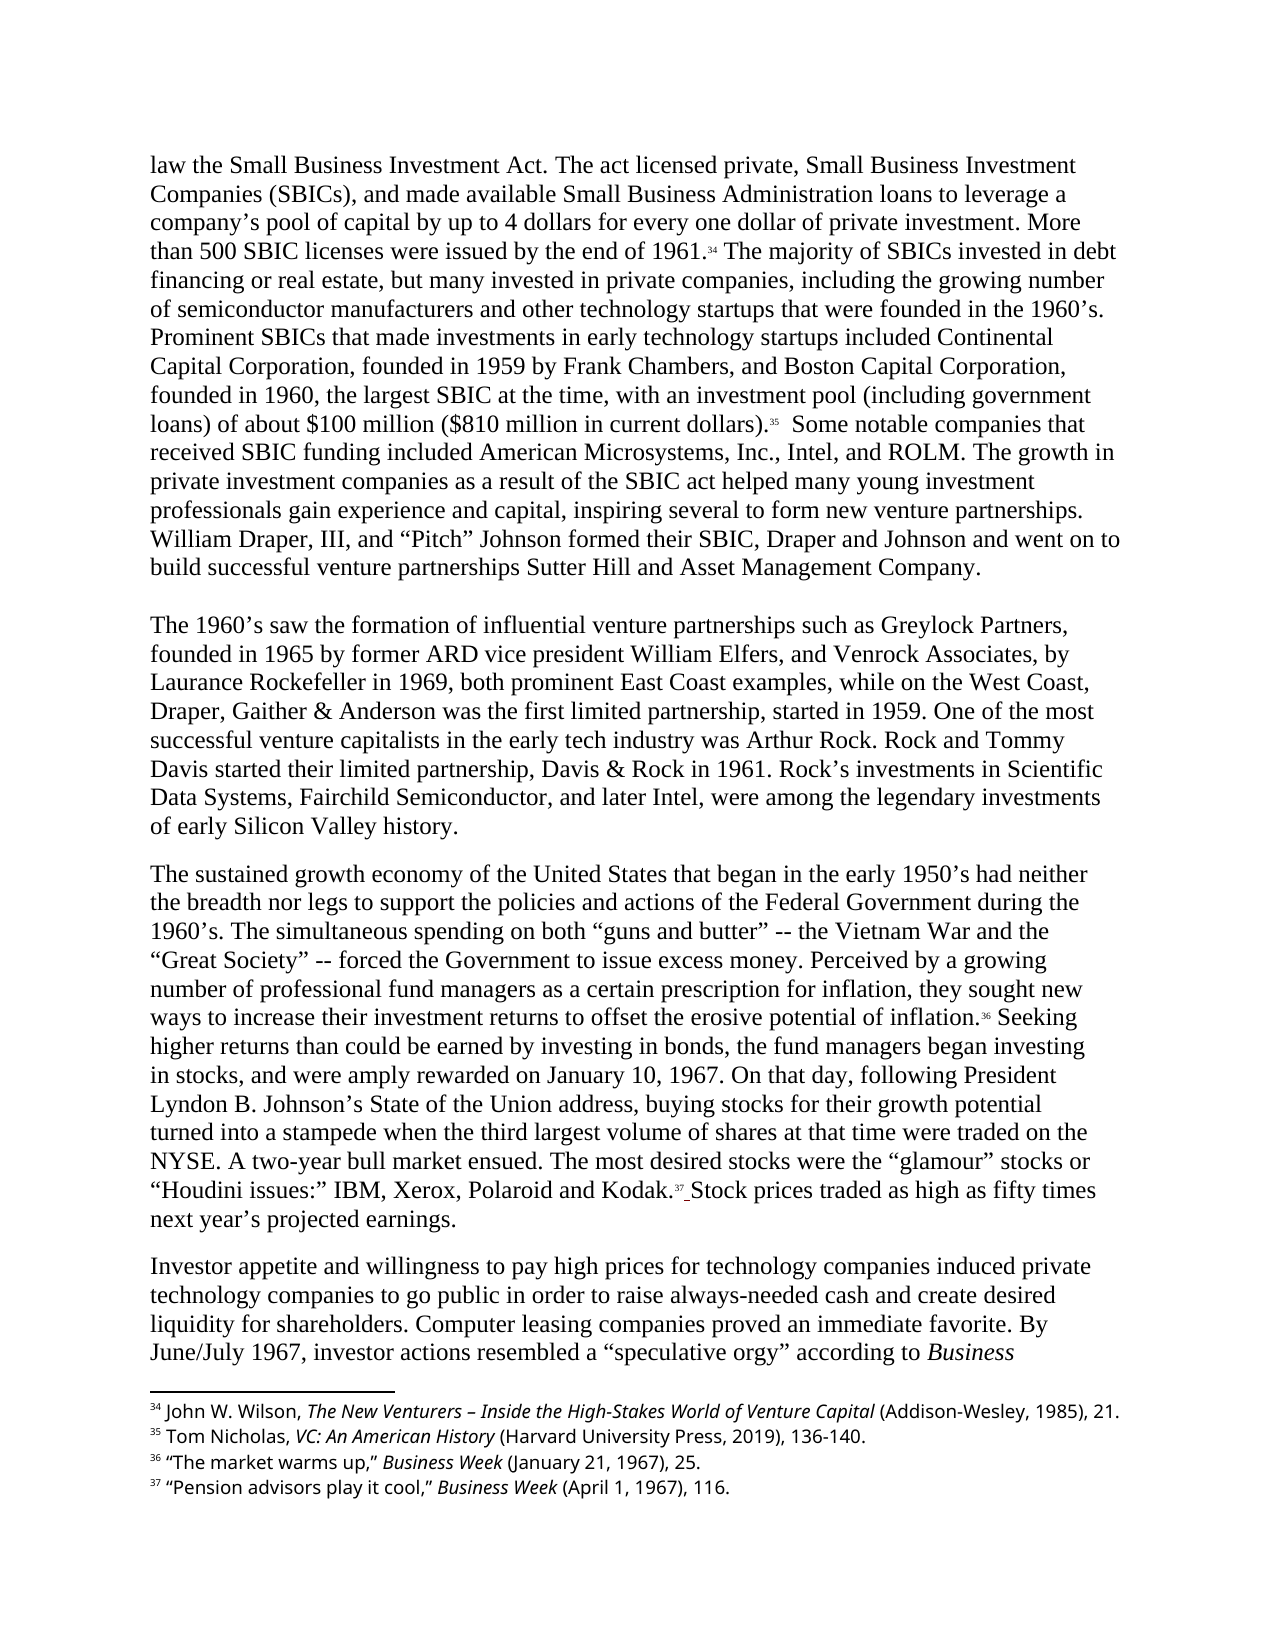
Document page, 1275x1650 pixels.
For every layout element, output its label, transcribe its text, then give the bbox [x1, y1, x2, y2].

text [150, 150, 1125, 581]
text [150, 1251, 1102, 1366]
text The sustained growth economy of the United States that began in the early 1950’s had neither the breadth nor legs to support the policies and actions of the Federal Government during the 1960’s. The simultaneous spending on both “guns and butter” -- the Vietnam War and the “Great Society” -- forced the Government to issue excess money. Perceived by a growing number of professional fund managers as a certain prescription for inflation, they sought new ways to increase their investment returns to offset the erosive potential of inflation. Seeking higher returns than could be earned by investing in bonds, the fund managers began investing in stocks, and were amply rewarded on January 10, 1967. On that day, following President Lyndon B. Johnson’s State of the Union address, buying stocks for their growth potential turned into a stampede when the third largest volume of shares at that time were traded on the NYSE. A two-year bull market ensued. The most desired stocks were the “glamour” stocks or “Houdini issues:” IBM, Xerox, Polaroid and Kodak. Stock prices traded as high as fifty times next year’s projected earnings. [150, 859, 1102, 1232]
text The 1960’s saw the formation of influential venture partnerships such as Greylock Partners, founded in 1965 by former ARD vice president William Elfers, and Venrock Associates, by Laurance Rockefeller in 1969, both prominent East Coast examples, while on the West Coast, Draper, Gaither & Anderson was the first limited partnership, started in 1959. One of the most successful venture capitalists in the early tech industry was Arthur Rock. Rock and Tommy Davis started their limited partnership, Davis & Rock in 1961. Rock’s investments in Scientific Data Systems, Fairchild Semiconductor, and later Intel, were among the legendary investments of early Silicon Valley history. [150, 610, 1125, 840]
